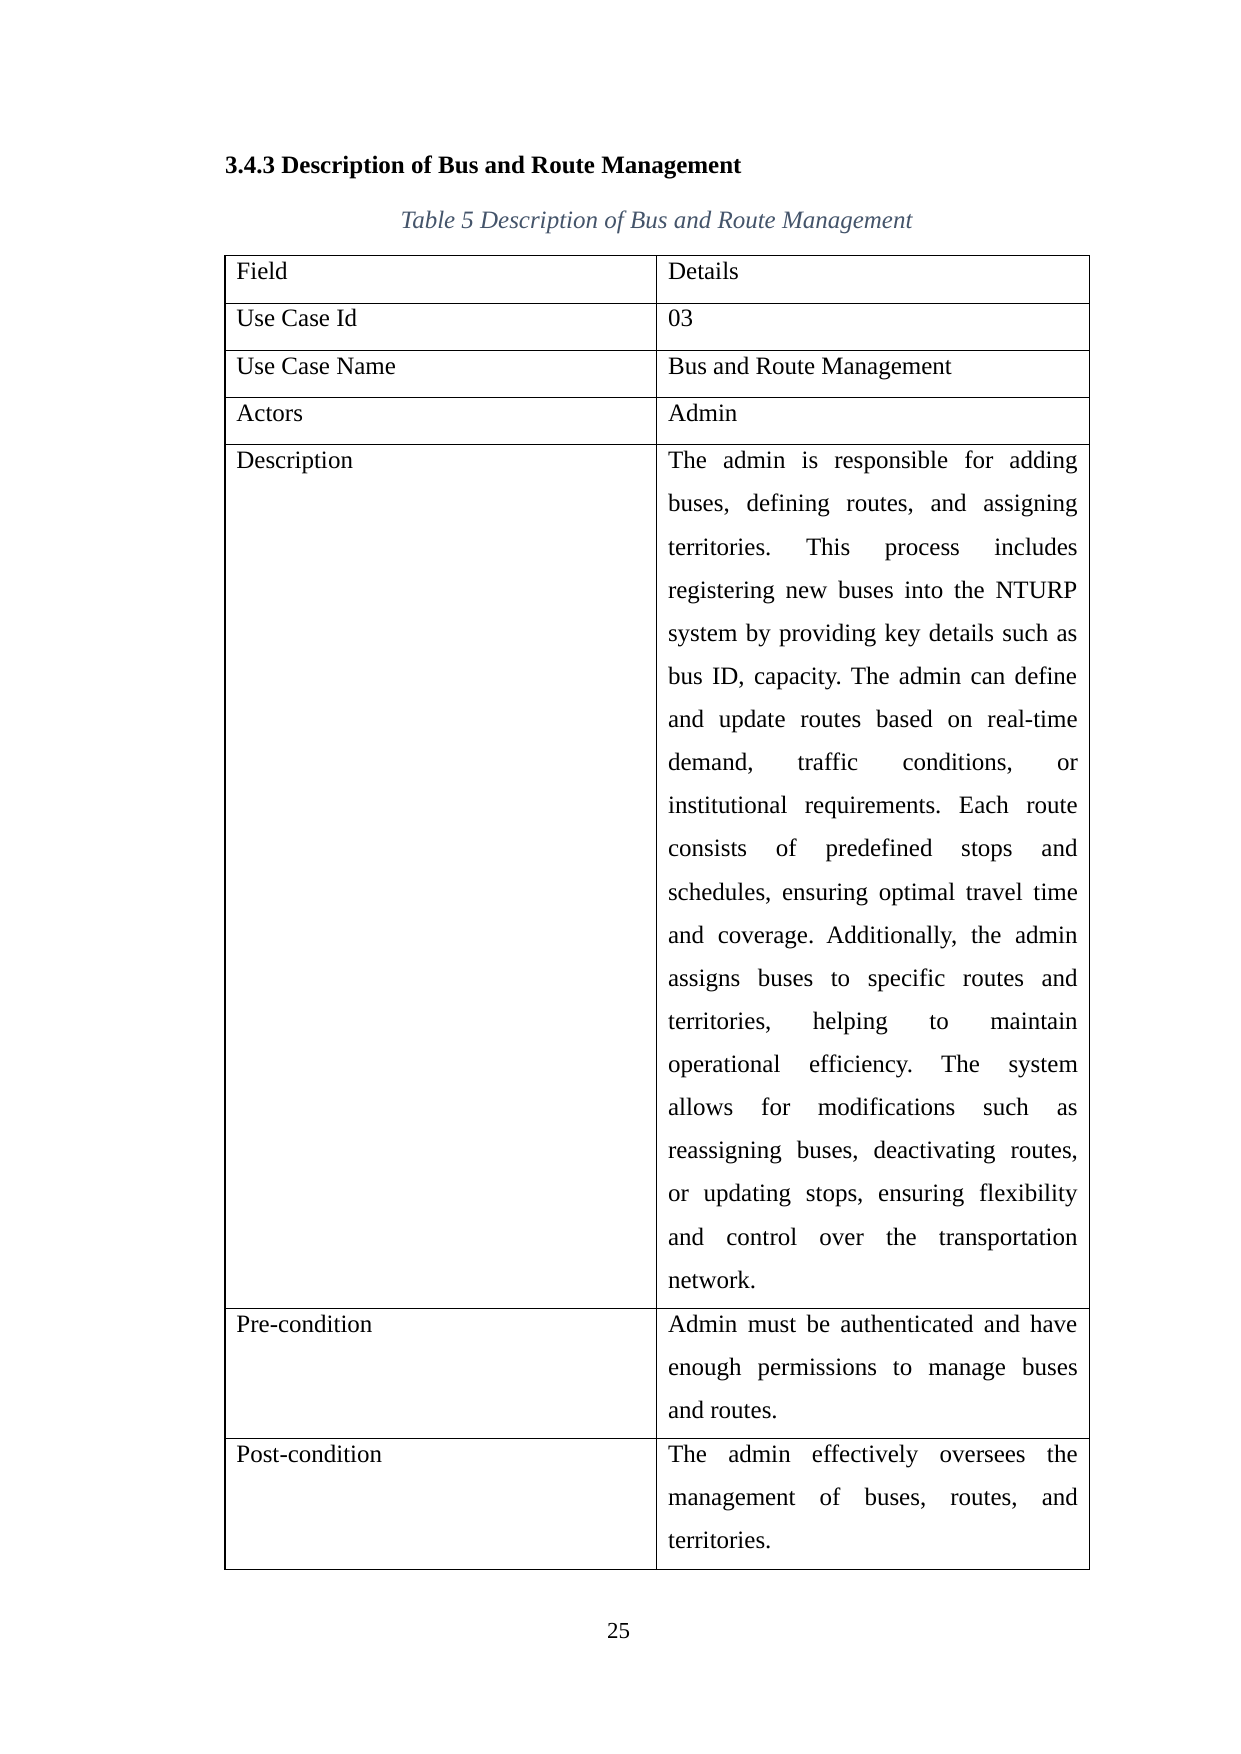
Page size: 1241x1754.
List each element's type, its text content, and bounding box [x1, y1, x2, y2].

table_cell Description [226, 445, 656, 1308]
text Table 5 Description of Bus and Route Management [225, 206, 1090, 234]
table_cell Actors [226, 398, 656, 444]
table_cell The admin effectively oversees the management of buses, routes, and territories. [657, 1439, 1089, 1568]
table_cell Post-condition [226, 1439, 656, 1568]
table_cell The admin is responsible for adding buses, defining routes, and assigning territories. This process includes registering new buses into the NTURP system by providing key details such as bus ID, capacity. The admin can define and update routes based on real-time demand, traffic conditions, or institutional requirements. Each route consists of predefined stops and schedules, ensuring optimal travel time and coverage. Additionally, the admin assigns buses to specific routes and territories, helping to maintain operational efficiency. The system allows for modifications such as reassigning buses, deactivating routes, or updating stops, ensuring flexibility and control over the transportation network. [657, 445, 1089, 1308]
table_cell Use Case Name [226, 351, 656, 397]
table_cell 03 [657, 304, 1089, 350]
table_header Field [226, 256, 656, 302]
table_cell Bus and Route Management [657, 351, 1089, 397]
table_cell Admin must be authenticated and have enough permissions to manage buses and routes. [657, 1309, 1089, 1438]
table_cell Pre-condition [226, 1309, 656, 1438]
table_cell Admin [657, 398, 1089, 444]
subtitle 3.4.3 Description of Bus and Route Management [225, 150, 1090, 179]
table_header Details [657, 256, 1089, 302]
table_cell Use Case Id [226, 304, 656, 350]
